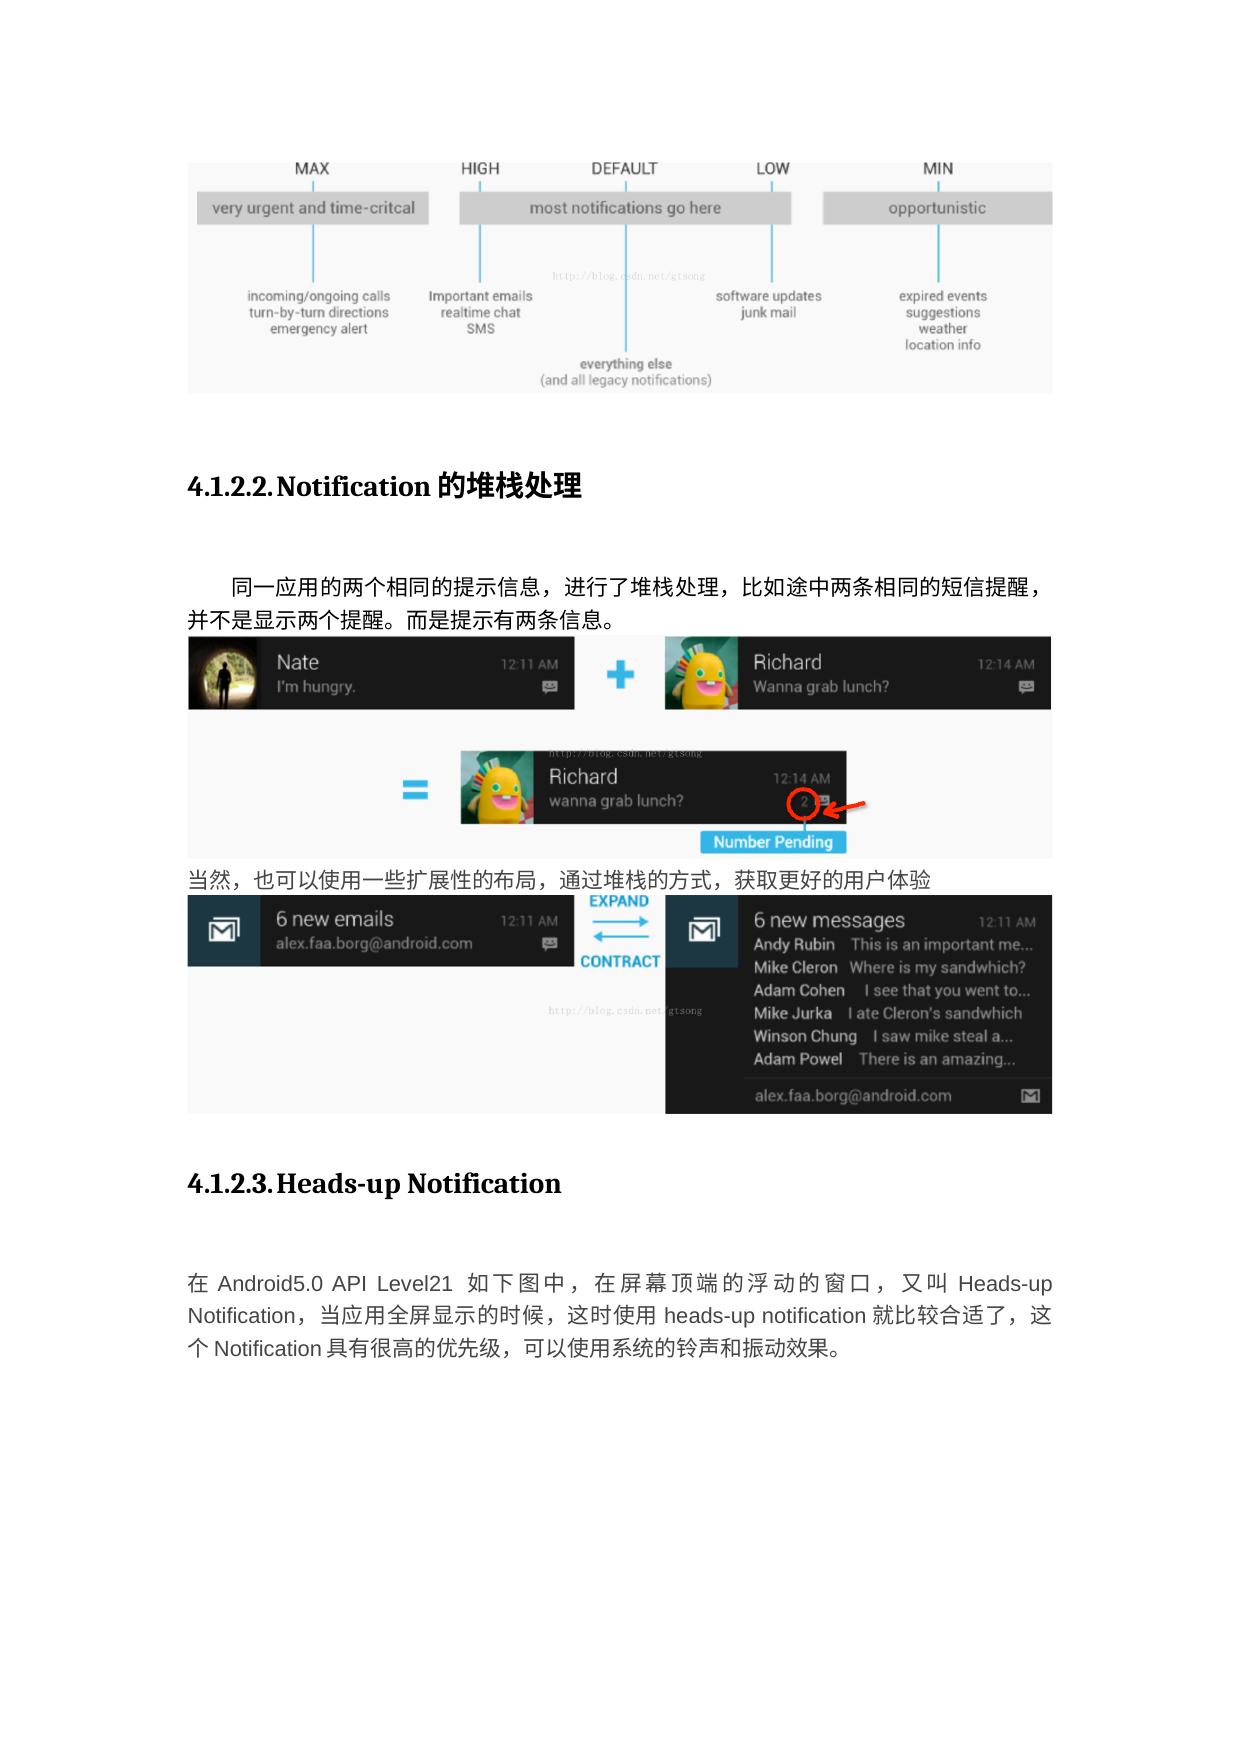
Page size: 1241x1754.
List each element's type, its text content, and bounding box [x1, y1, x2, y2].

subtitle Heads-up Notification [187, 1152, 1053, 1217]
text 同一应用的两个相同的提示信息，进行了堆栈处理，比如途中两条相同的短信提醒，并不是显示两个提醒。而是提示有两条信息。 [187, 570, 1053, 635]
picture [187, 635, 1053, 859]
text 在Android5.0 API Level21 如下图中，在屏幕顶端的浮动的窗口，又叫Heads-up Notification，当应用全屏显示的时候，这时使用heads-up notification就比较合适了，这个Notification具有很高的优先级，可以使用系统的铃声和振动效果。 [187, 1266, 1053, 1363]
picture [187, 162, 1053, 393]
picture [187, 895, 1053, 1114]
text 当然，也可以使用一些扩展性的布局，通过堆栈的方式，获取更好的用户体验 [187, 862, 1053, 895]
subtitle Notification的堆栈处理 [187, 451, 1053, 516]
